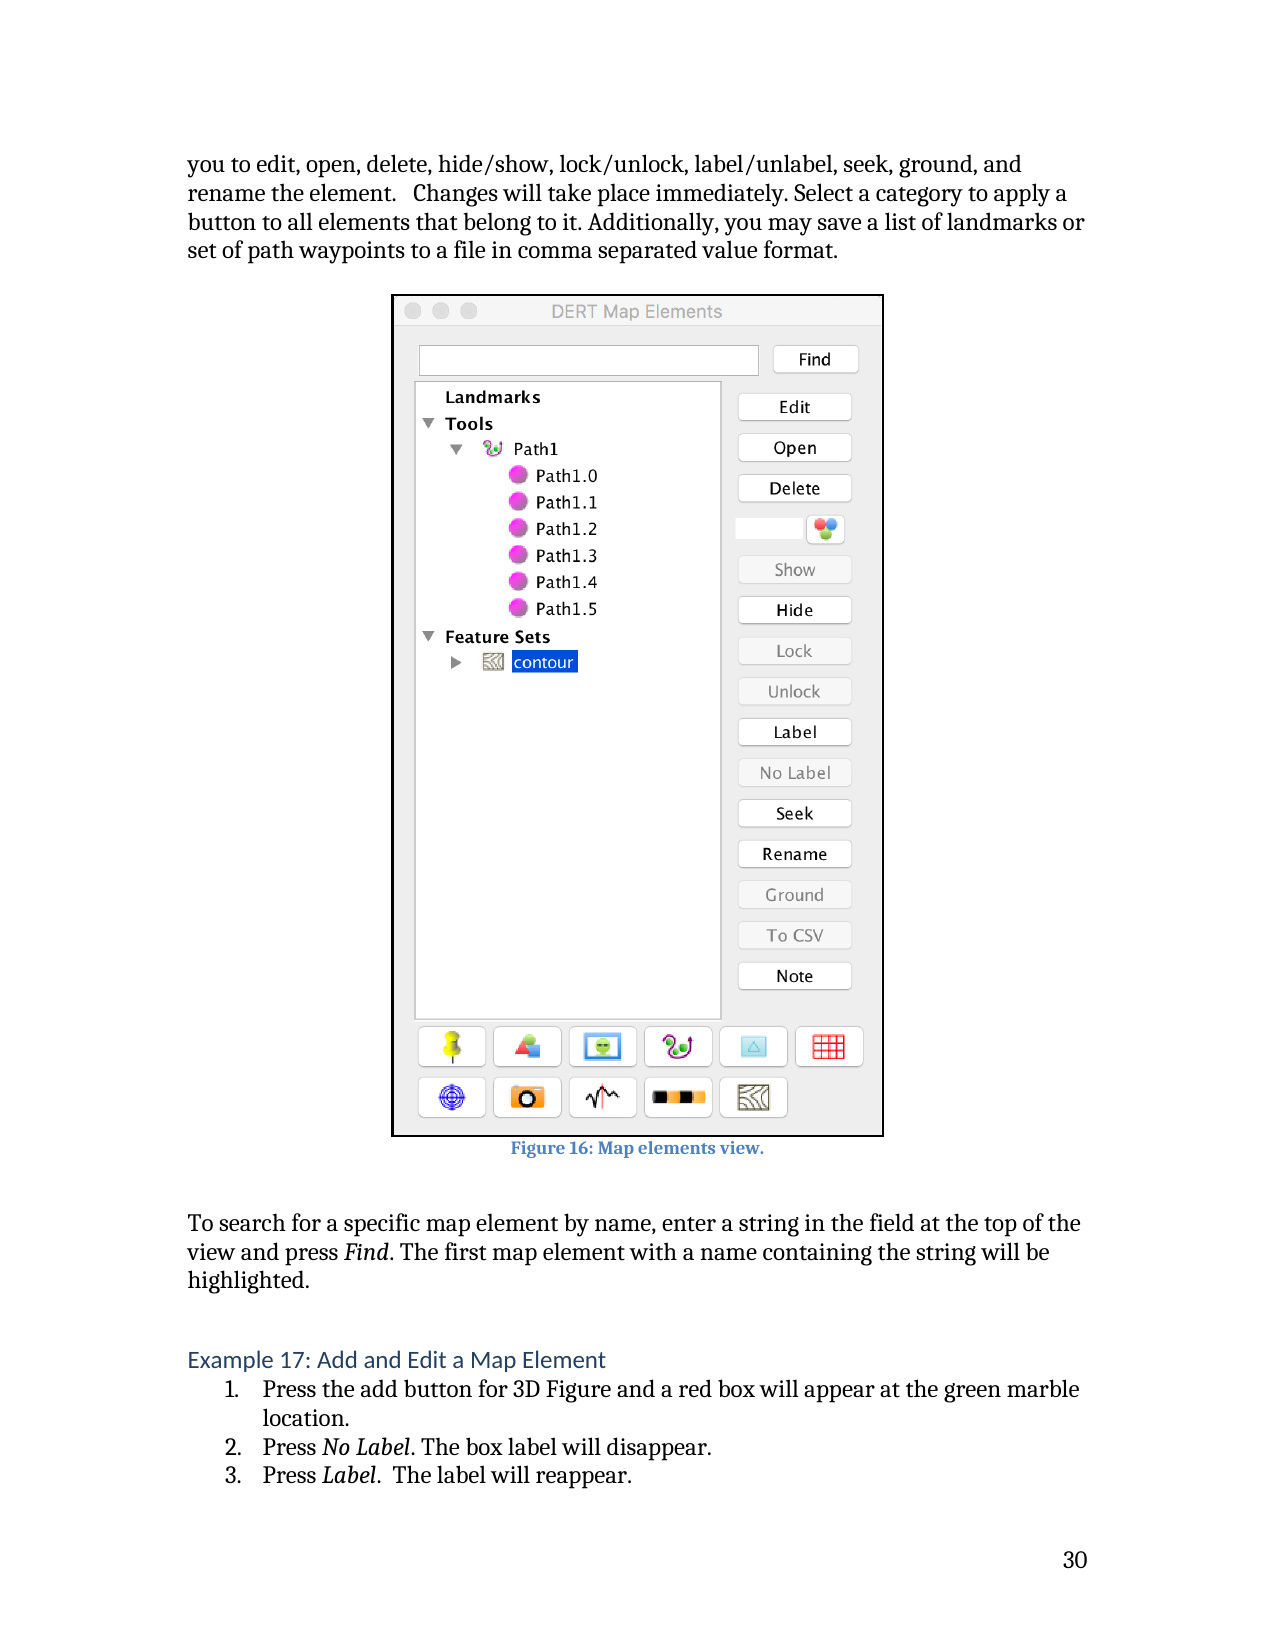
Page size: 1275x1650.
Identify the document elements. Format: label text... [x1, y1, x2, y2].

list Press No Label. The box label will disappear. [225, 1432, 1087, 1461]
text Figure 16: Map elements view. [187, 1137, 1087, 1159]
picture [394, 296, 882, 1135]
subtitle Example 17: Add and Edit a Map Element [187, 1344, 1087, 1375]
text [187, 150, 1087, 265]
list Press the add button for 3D Figure and a red box will appear at the green marble location. [225, 1375, 1087, 1432]
list Press Label. The label will reappear. [225, 1461, 1087, 1490]
text To search for a specific map element by name, enter a string in the field at the top of the view and press Find. The first map element with a name containing the string will be highlighted. [187, 1209, 1087, 1295]
